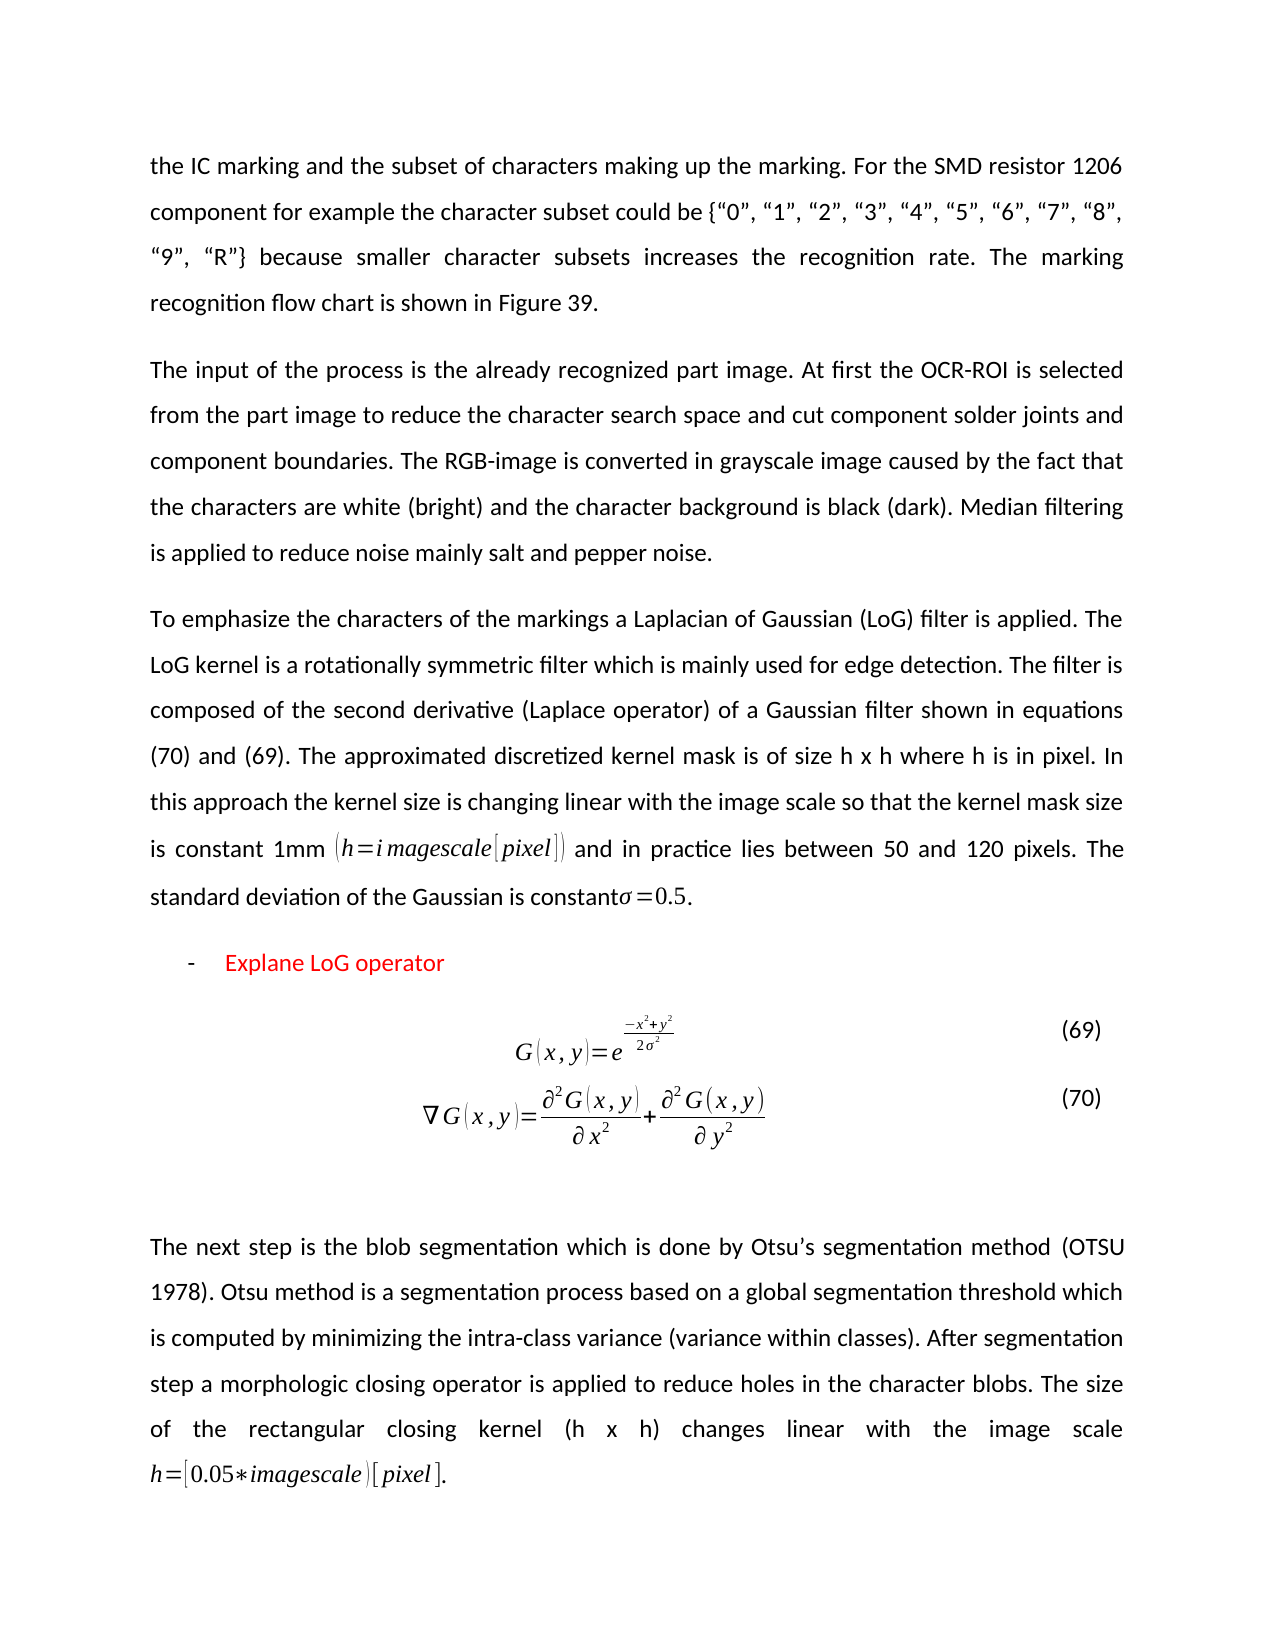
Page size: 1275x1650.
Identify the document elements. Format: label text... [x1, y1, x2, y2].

text The input of the process is the already recognized part image. At first the OCR-ROI is selected from the part image to reduce the character search space and cut component solder joints and component boundaries. The RGB-image is converted in grayscale image caused by the fact that the characters are white (bright) and the character background is black (dark). Median filtering is applied to reduce noise mainly salt and pepper noise. [150, 354, 1125, 567]
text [150, 150, 1125, 318]
table_cell [139, 1082, 1050, 1164]
list Explane LoG operator [187, 947, 1125, 978]
text The next step is the blob segmentation which is done by Otsu’s segmentation method . Otsu method is a segmentation process based on a global segmentation threshold which is computed by minimizing the intra-class variance (variance within classes). After segmentation step a morphologic closing operator is applied to reduce holes in the character blobs. The size of the rectangular closing kernel (h x h) changes linear with the image scale . [150, 1231, 1125, 1490]
table_header [139, 1014, 1050, 1082]
